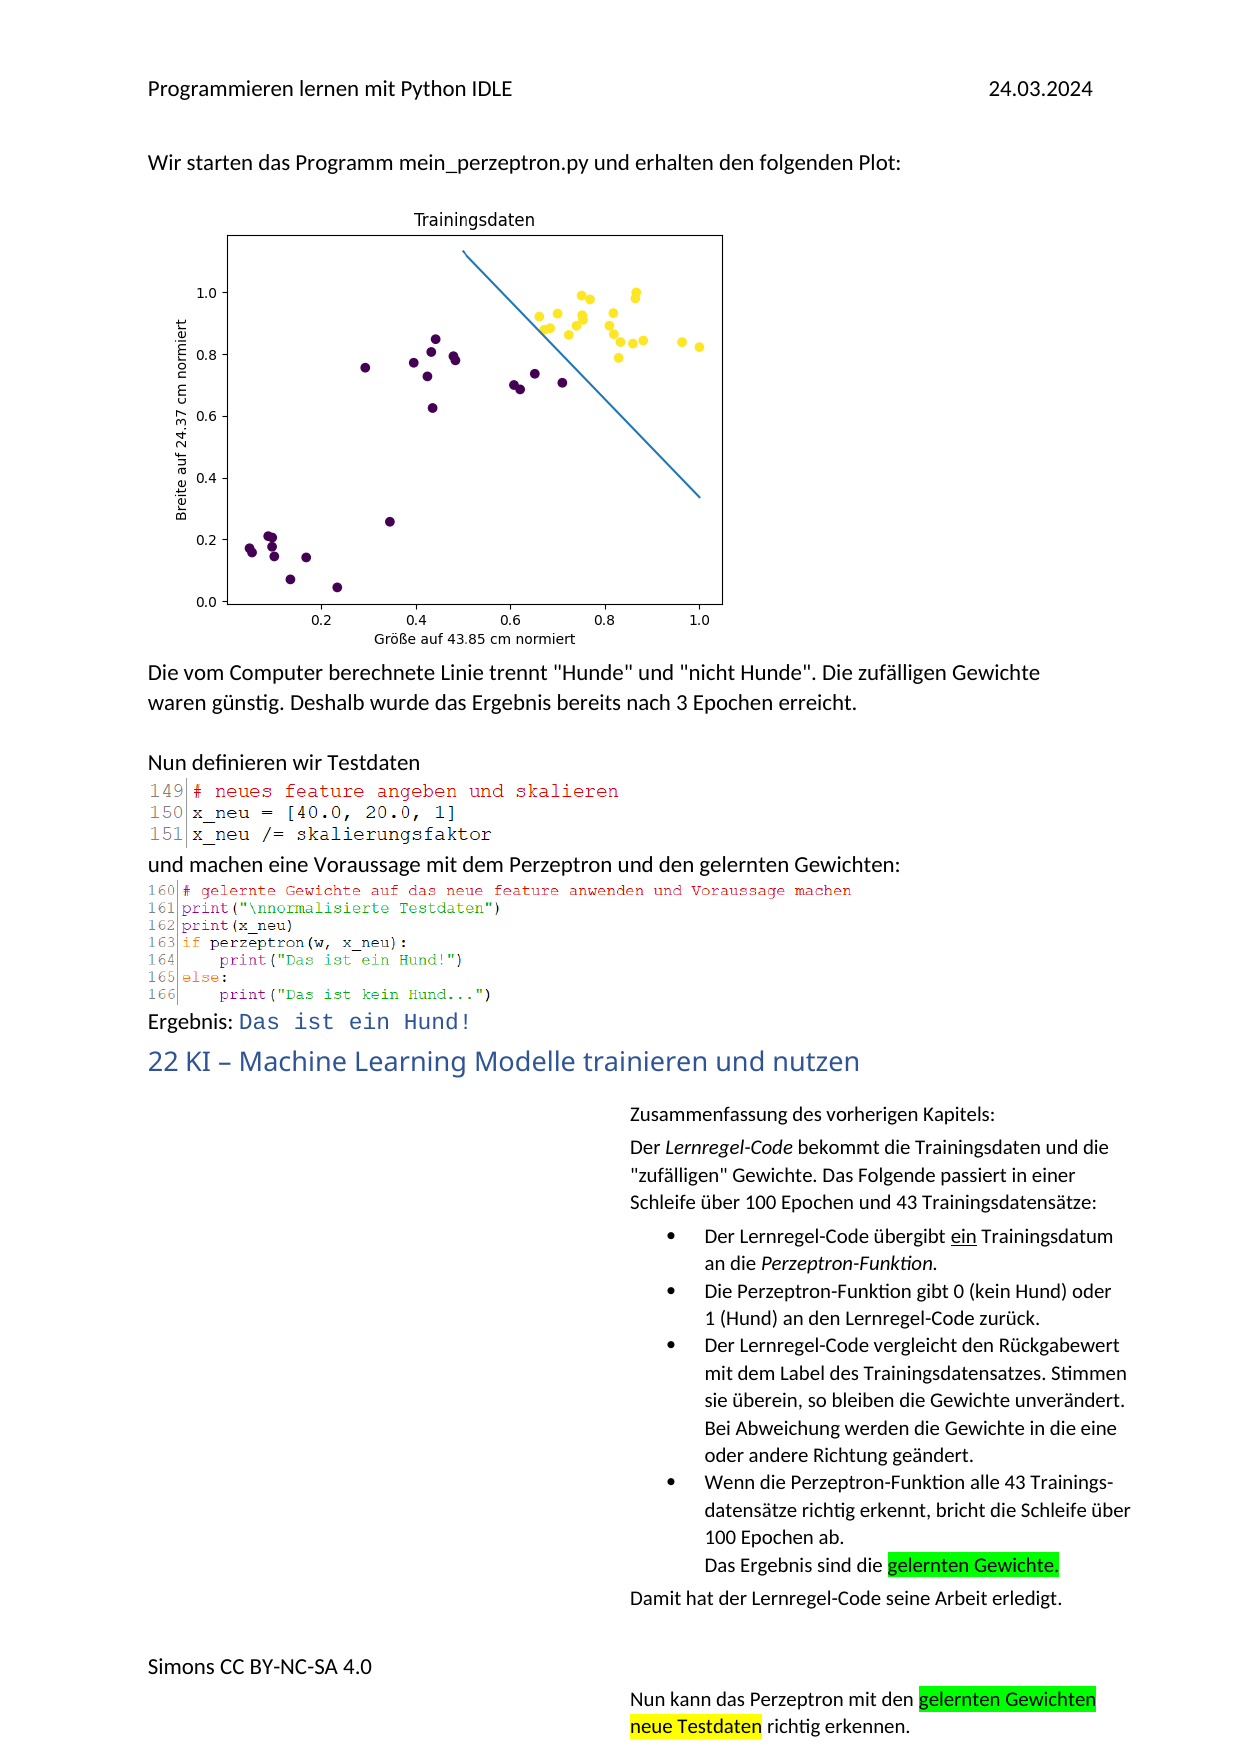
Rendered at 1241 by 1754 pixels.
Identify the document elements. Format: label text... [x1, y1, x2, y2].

text und machen eine Voraussage mit dem Perzeptron und den gelernten Gewichten: [148, 850, 1092, 878]
picture [147, 880, 883, 1005]
text Ergebnis: Das ist ein Hund! [148, 1007, 1092, 1036]
picture [147, 177, 785, 656]
picture [147, 778, 635, 848]
text Nun definieren wir Testdaten [148, 748, 1092, 776]
text Die vom Computer berechnete Linie trennt "Hunde" und "nicht Hunde". Die zufälligen Gewichte waren günstig. Deshalb wurde das Ergebnis bereits nach 3 Epochen erreicht. [148, 658, 1092, 716]
subtitle KI – Machine Learning Modelle trainieren und nutzen [148, 1043, 1092, 1080]
